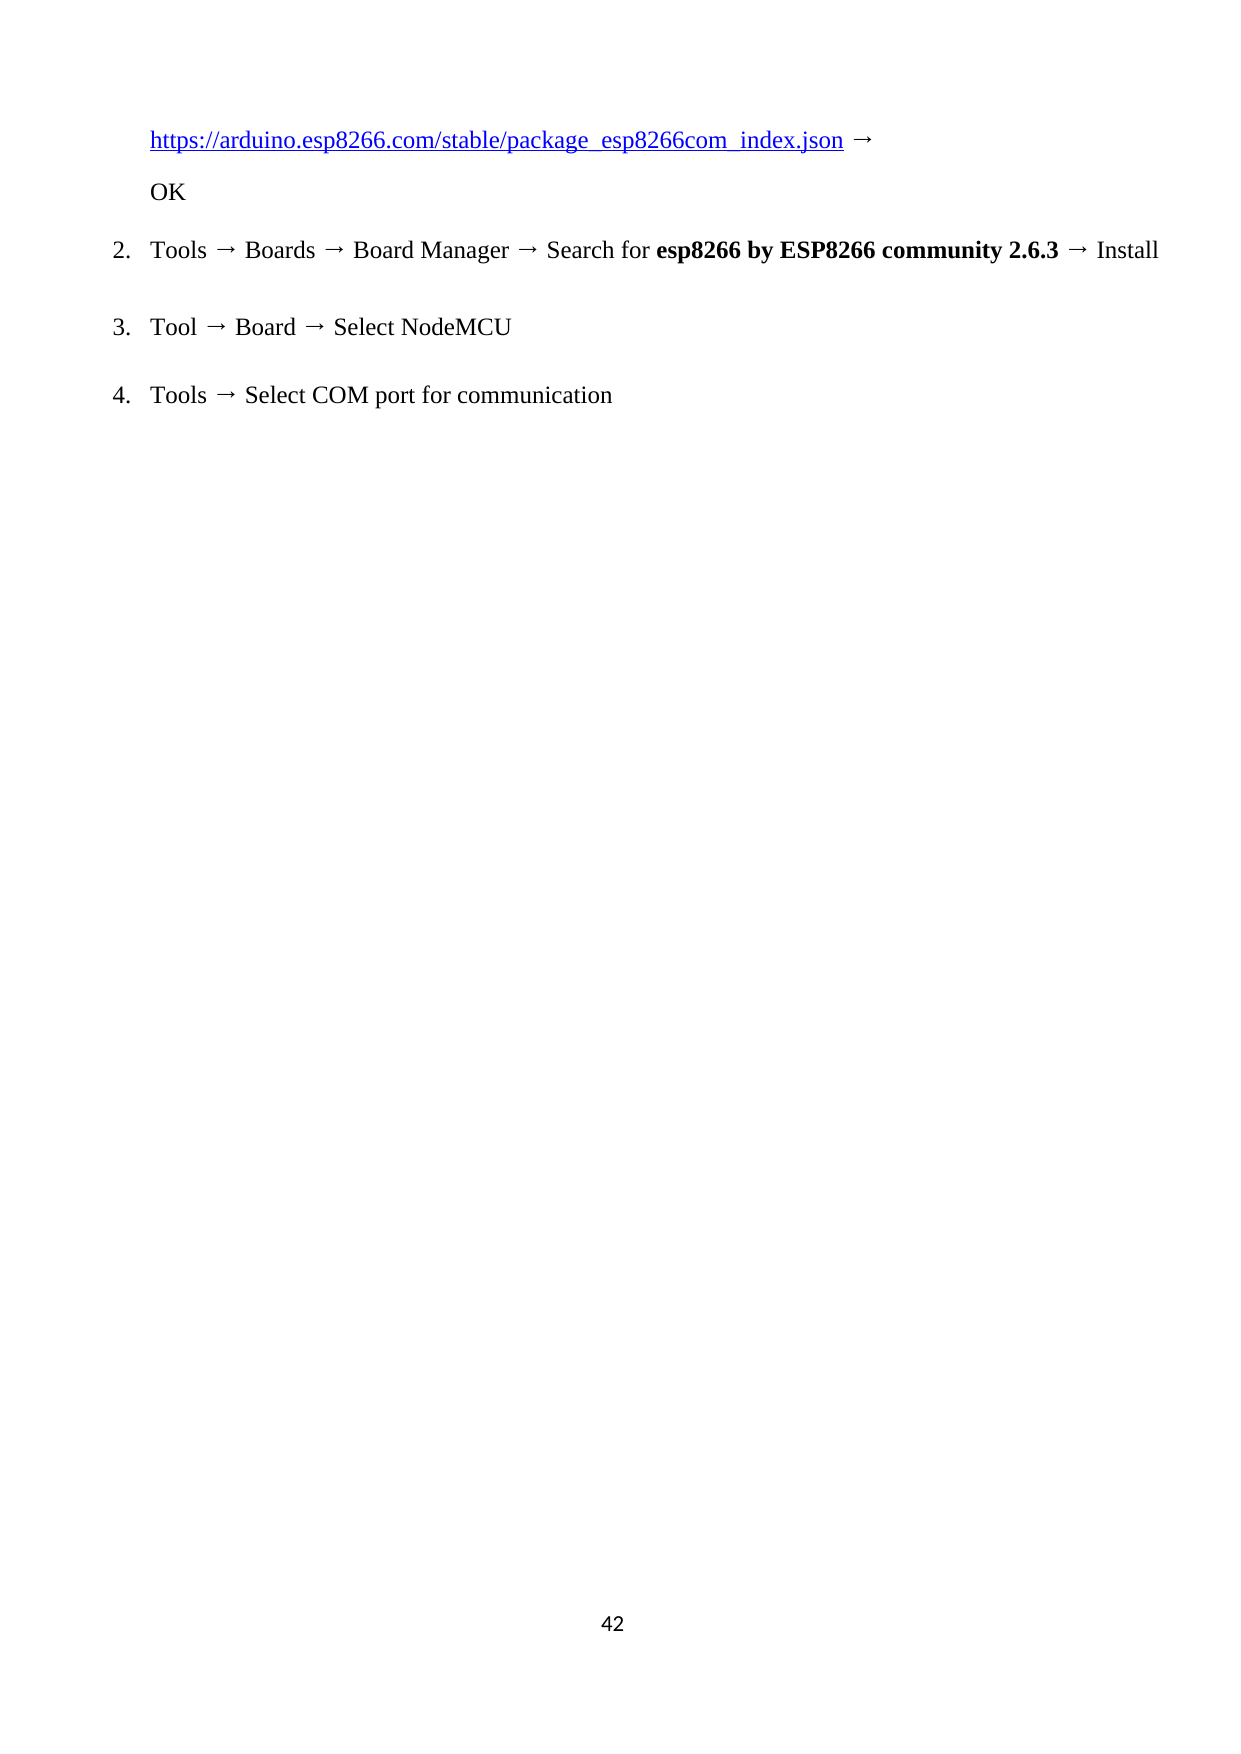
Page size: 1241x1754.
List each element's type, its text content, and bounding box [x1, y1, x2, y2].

list Tool → Board → Select NodeMCU [112, 299, 1186, 350]
list Tools → Select COM port for communication [112, 366, 1186, 417]
list Tools → Boards → Board Manager → Search for esp8266 by ESP8266 community 2.6.3 → Install [112, 221, 1186, 272]
text https://arduino.esp8266.com/stable/package_esp8266com_index.json → OK [150, 111, 917, 205]
